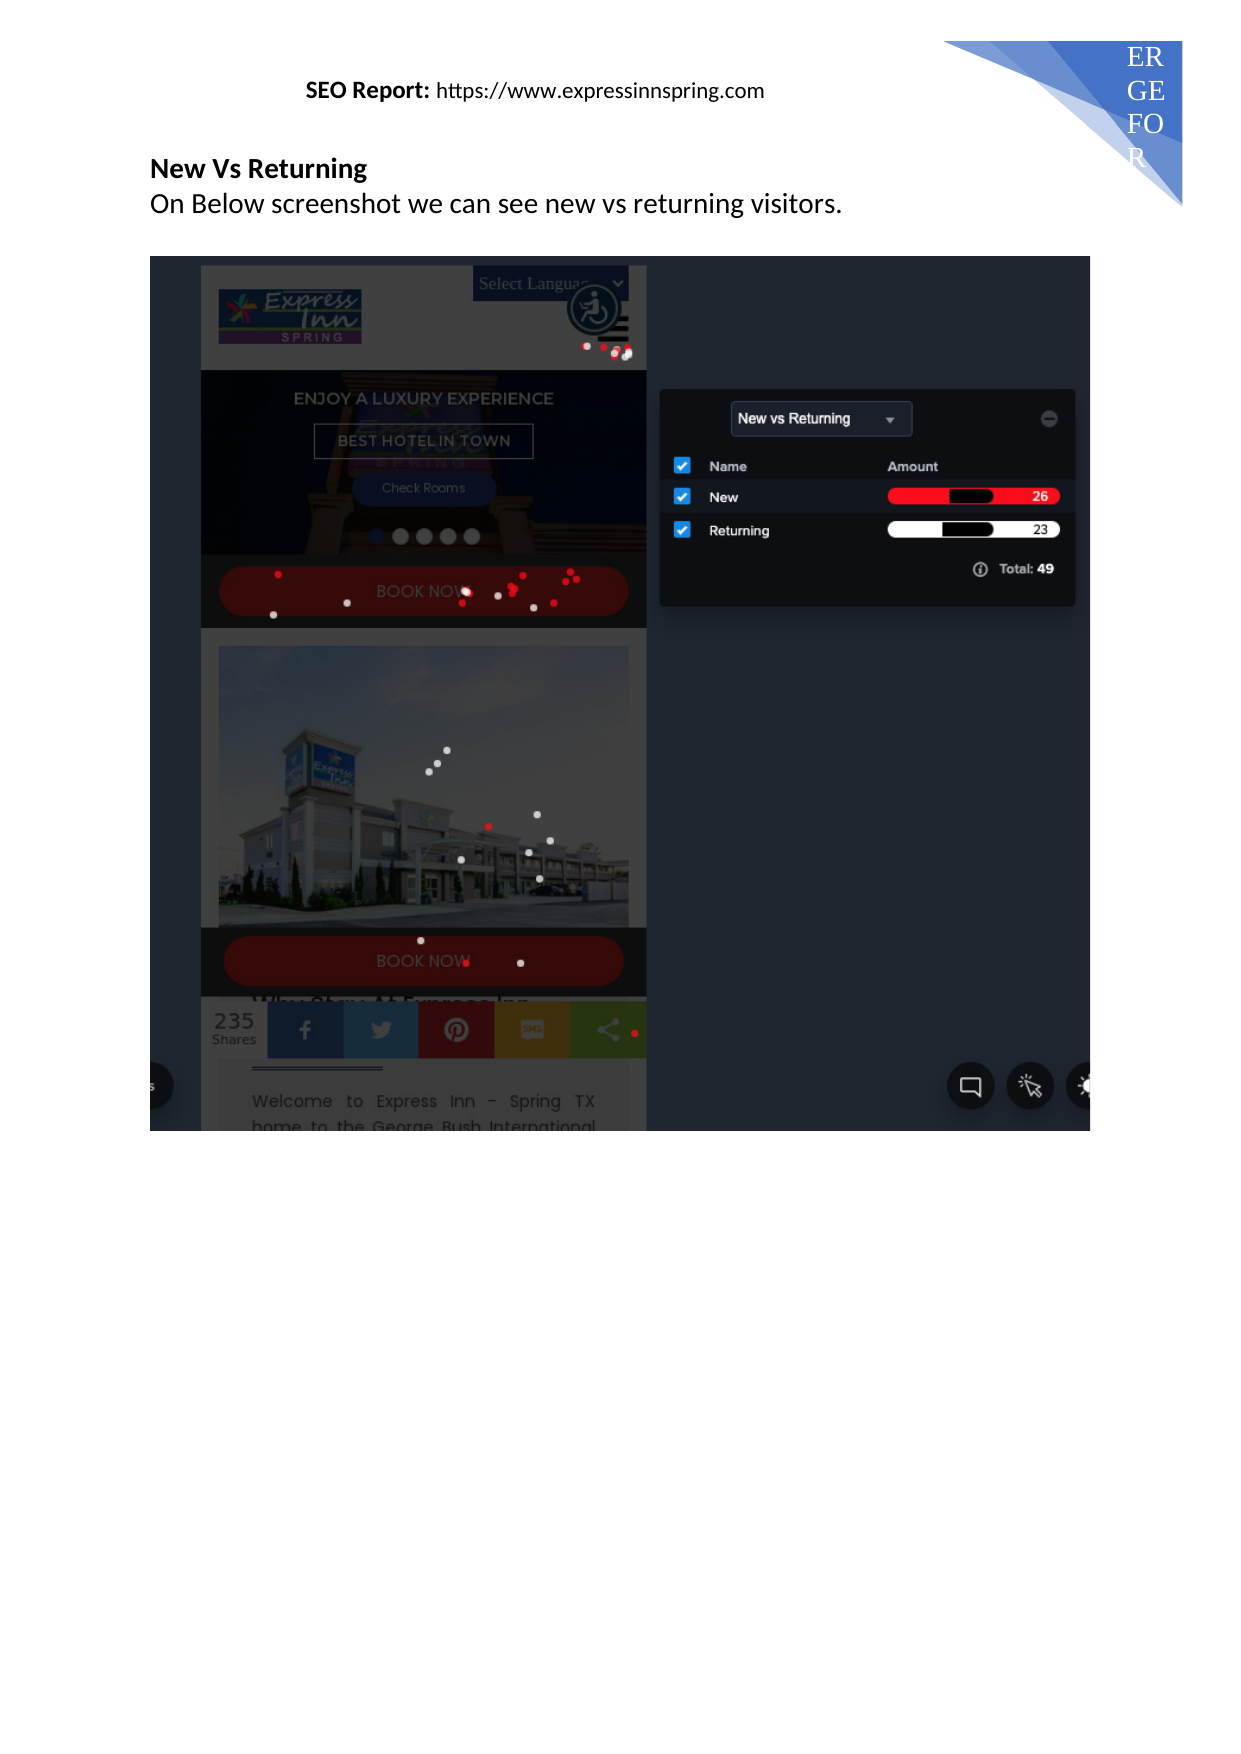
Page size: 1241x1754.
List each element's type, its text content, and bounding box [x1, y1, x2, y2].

text New Vs Returning [150, 150, 1090, 186]
text On Below screenshot we can see new vs returning visitors. [150, 186, 1090, 221]
picture [150, 256, 1091, 1131]
picture [943, 41, 1183, 207]
